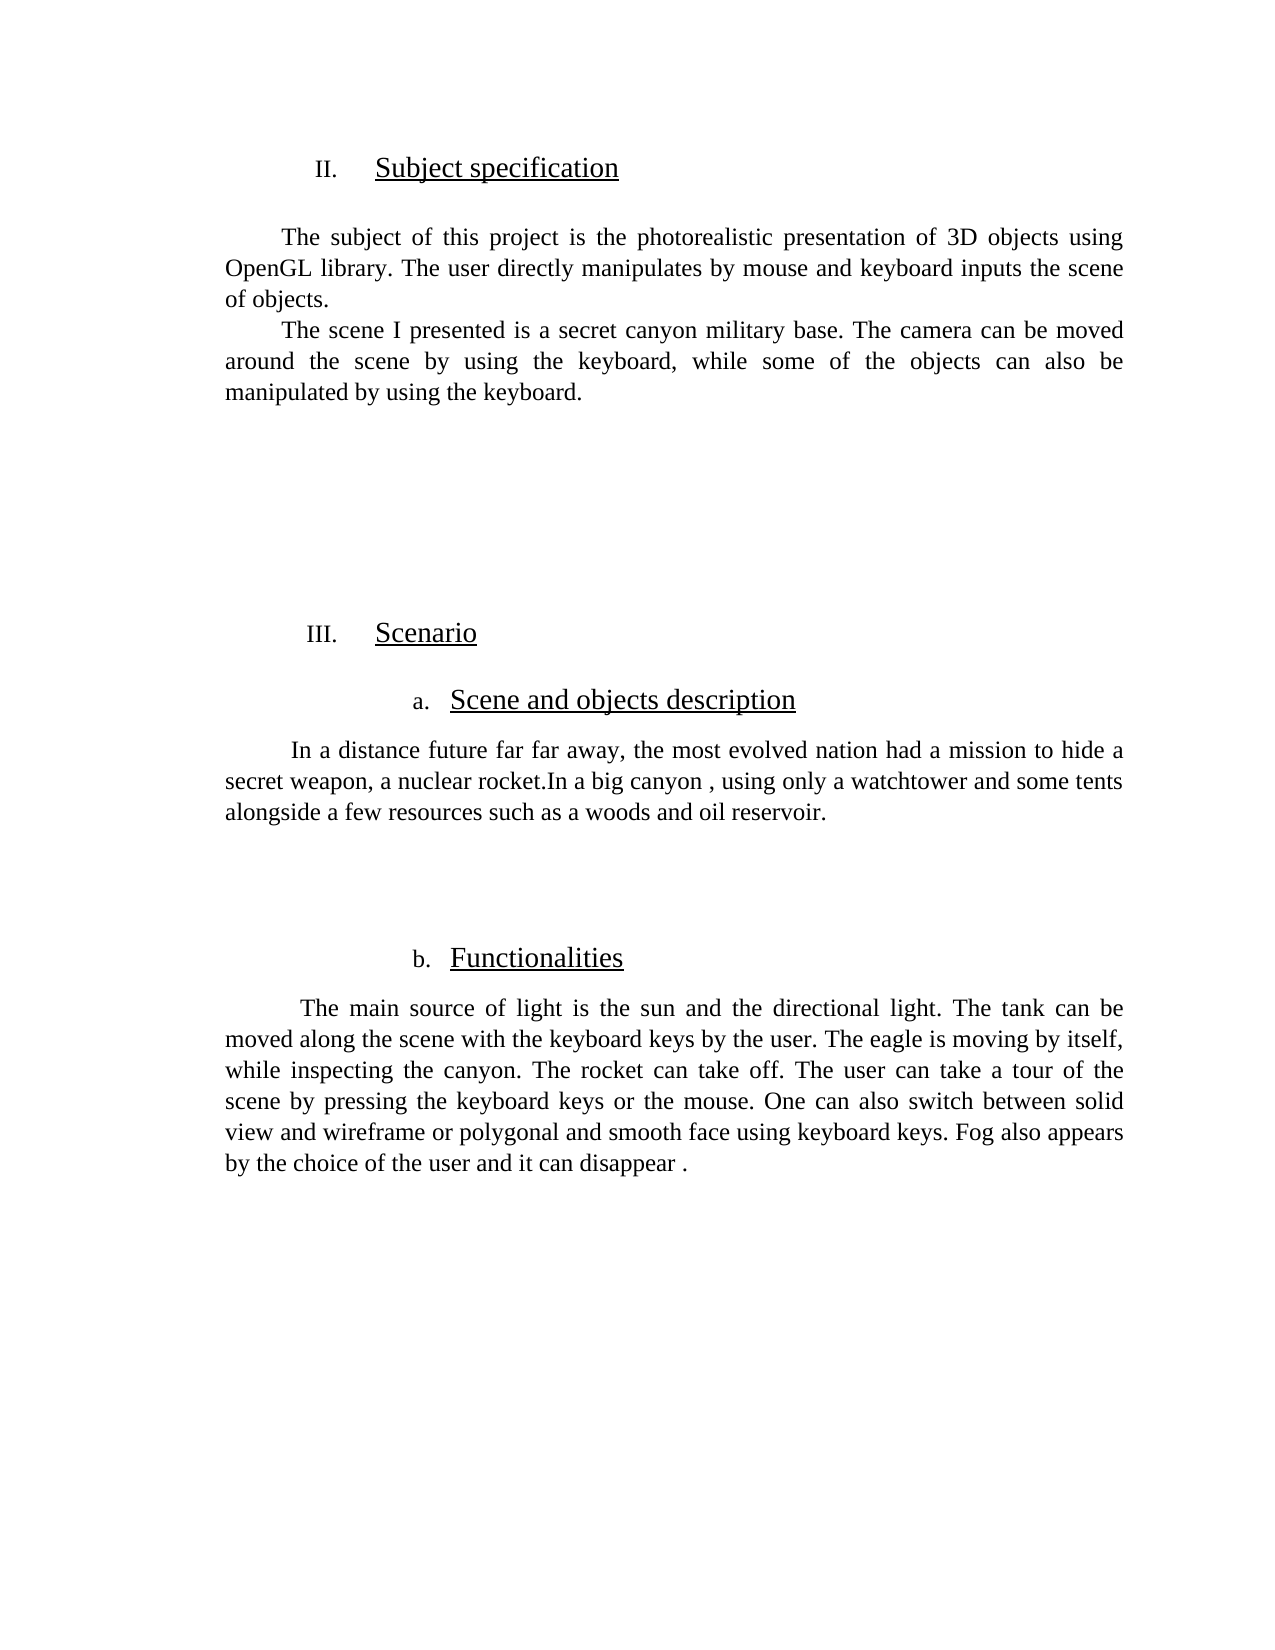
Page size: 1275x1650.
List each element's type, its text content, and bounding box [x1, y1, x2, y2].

list The scene I presented is a secret canyon military base. The camera can be moved around the scene by using the keyboard, while some of the objects can also be manipulated by using the keyboard. [225, 315, 1125, 406]
text The main source of light is the sun and the directional light. The tank can be moved along the scene with the keyboard keys by the user. The eagle is moving by itself, while inspecting the canyon. The rocket can take off. The user can take a tour of the scene by pressing the keyboard keys or the mouse. One can also switch between solid view and wireframe or polygonal and smooth face using keyboard keys. Fog also appears by the choice of the user and it can disappear . [225, 993, 1125, 1177]
text In a distance future far far away, the most evolved nation had a mission to hide a secret weapon, a nuclear rocket.In a big canyon , using only a watchtower and some tents alongside a few resources such as a woods and oil reservoir. [225, 735, 1125, 826]
list Scene and objects description [412, 682, 1125, 716]
list Scenario [337, 615, 1125, 649]
list The subject of this project is the photorealistic presentation of 3D objects using OpenGL library. The user directly manipulates by mouse and keyboard inputs the scene of objects. [225, 222, 1125, 313]
list Subject specification [337, 150, 1125, 183]
list Functionalities [412, 940, 1125, 974]
